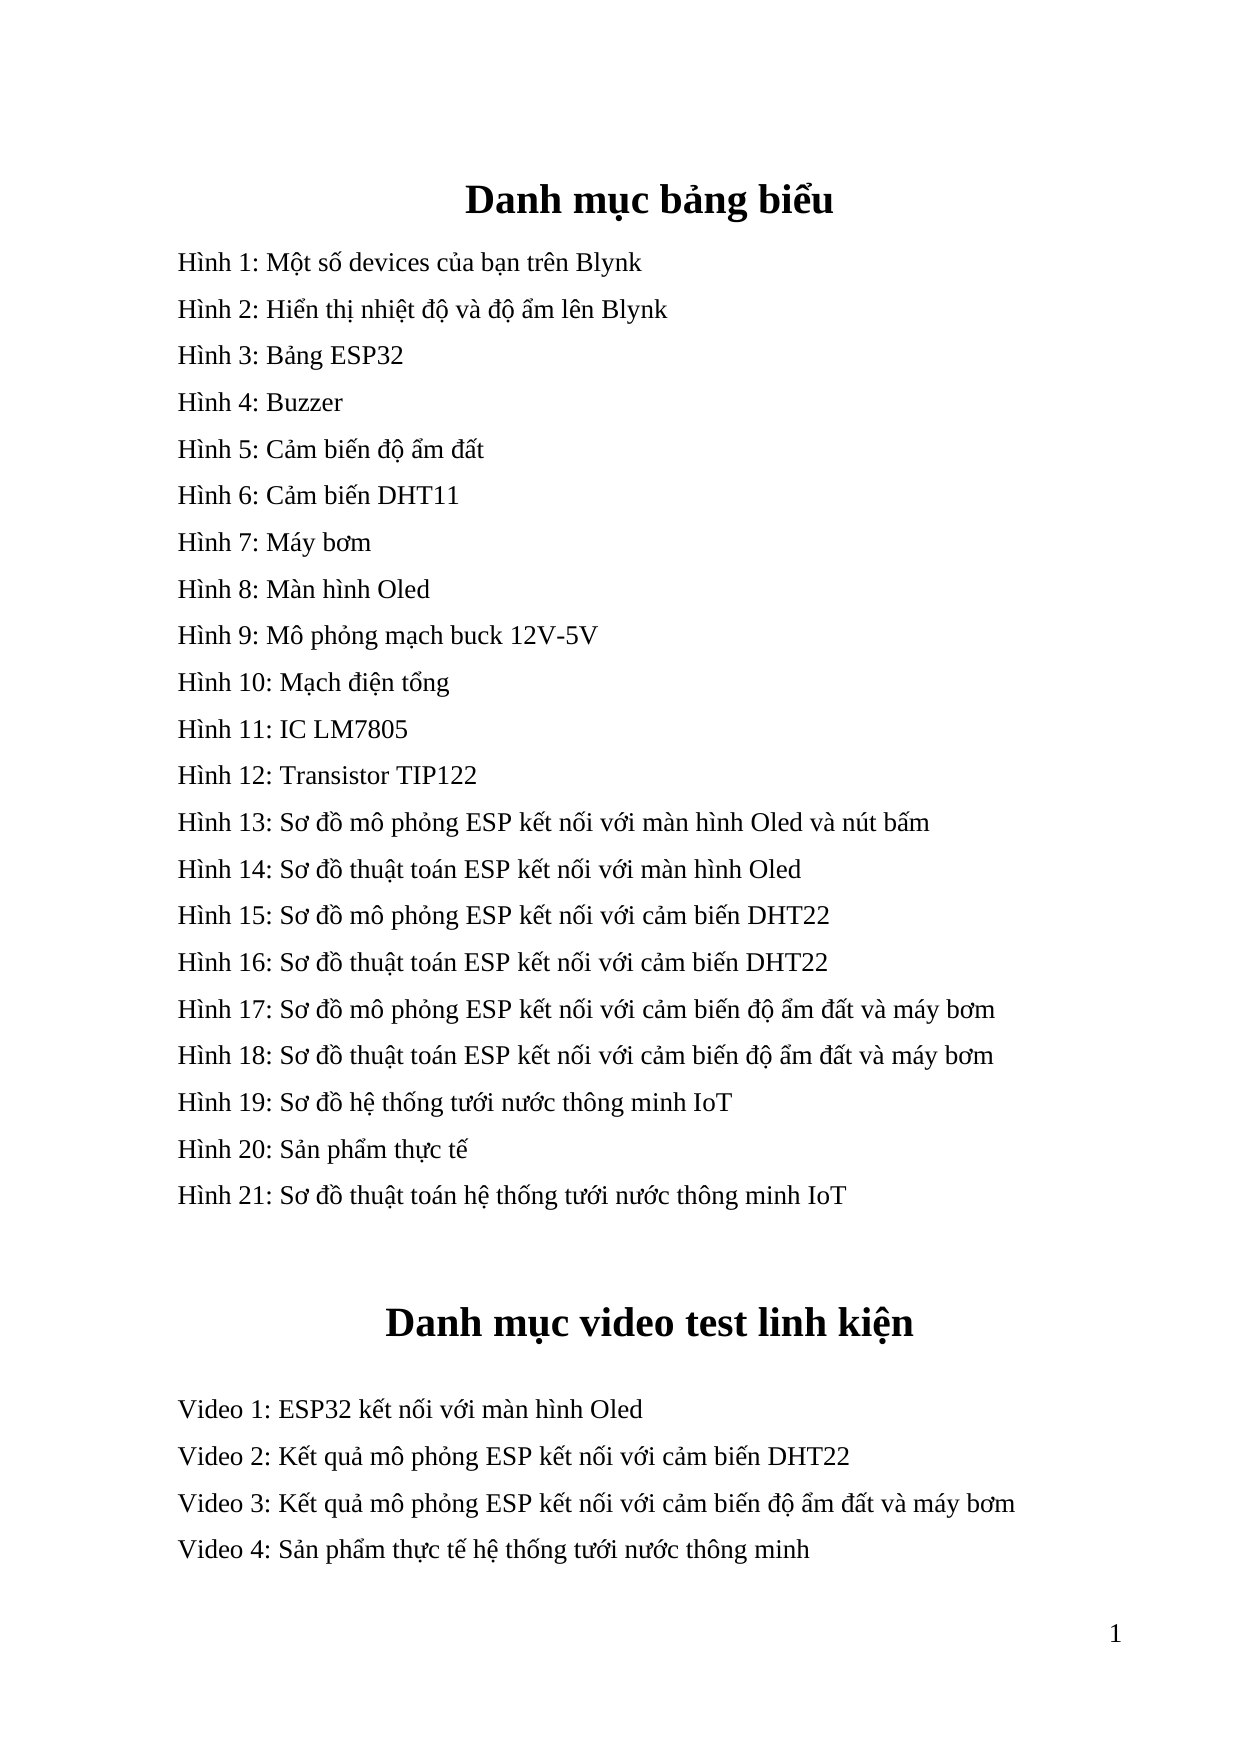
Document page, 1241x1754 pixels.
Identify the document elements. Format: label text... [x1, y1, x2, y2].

subtitle Danh mục bảng biểu [177, 174, 1122, 222]
subtitle Danh mục video test linh kiện [177, 1298, 1122, 1346]
